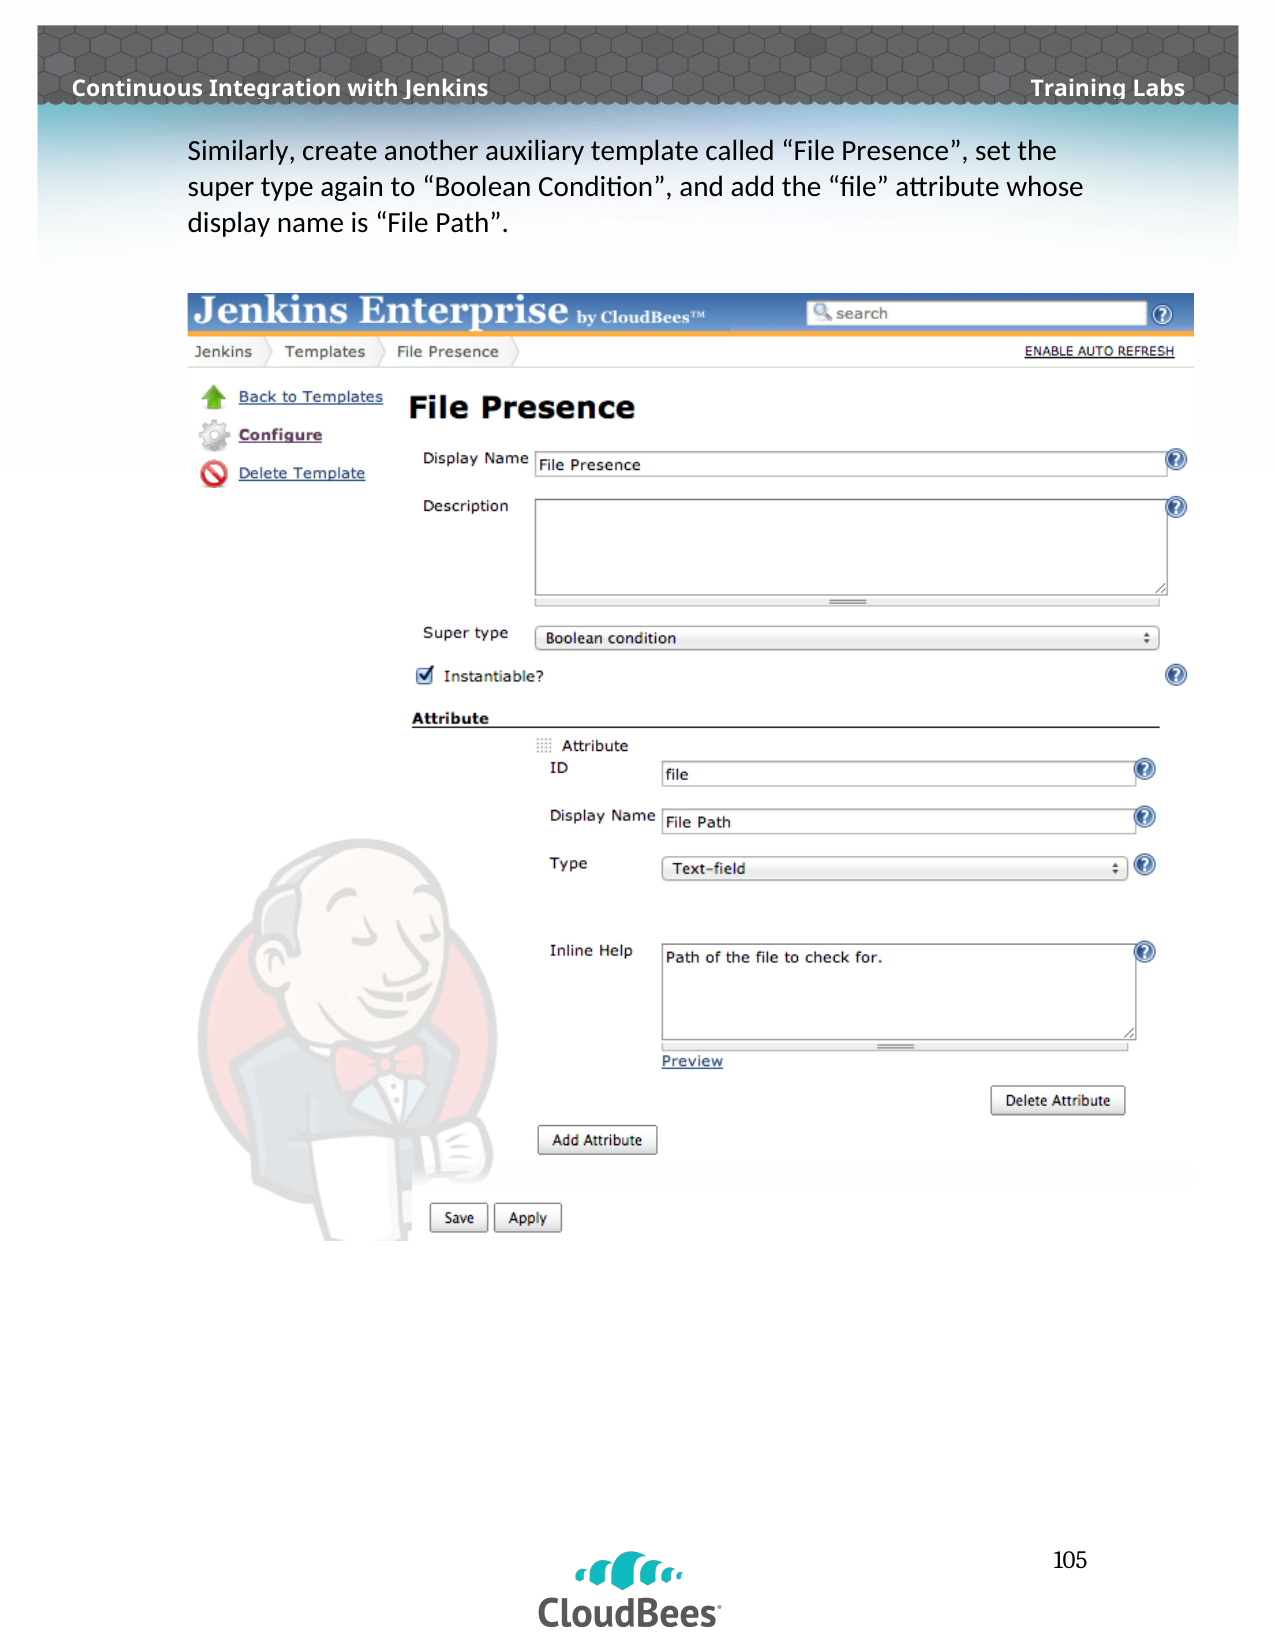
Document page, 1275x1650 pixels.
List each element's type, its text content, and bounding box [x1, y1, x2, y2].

picture [525, 1538, 729, 1650]
picture [0, 0, 1275, 1241]
text Similarly, create another auxiliary template called “File Presence”, set the super type again to “Boolean Condition”, and add the “file” attribute whose display name is “File Path”. [187, 132, 1087, 239]
